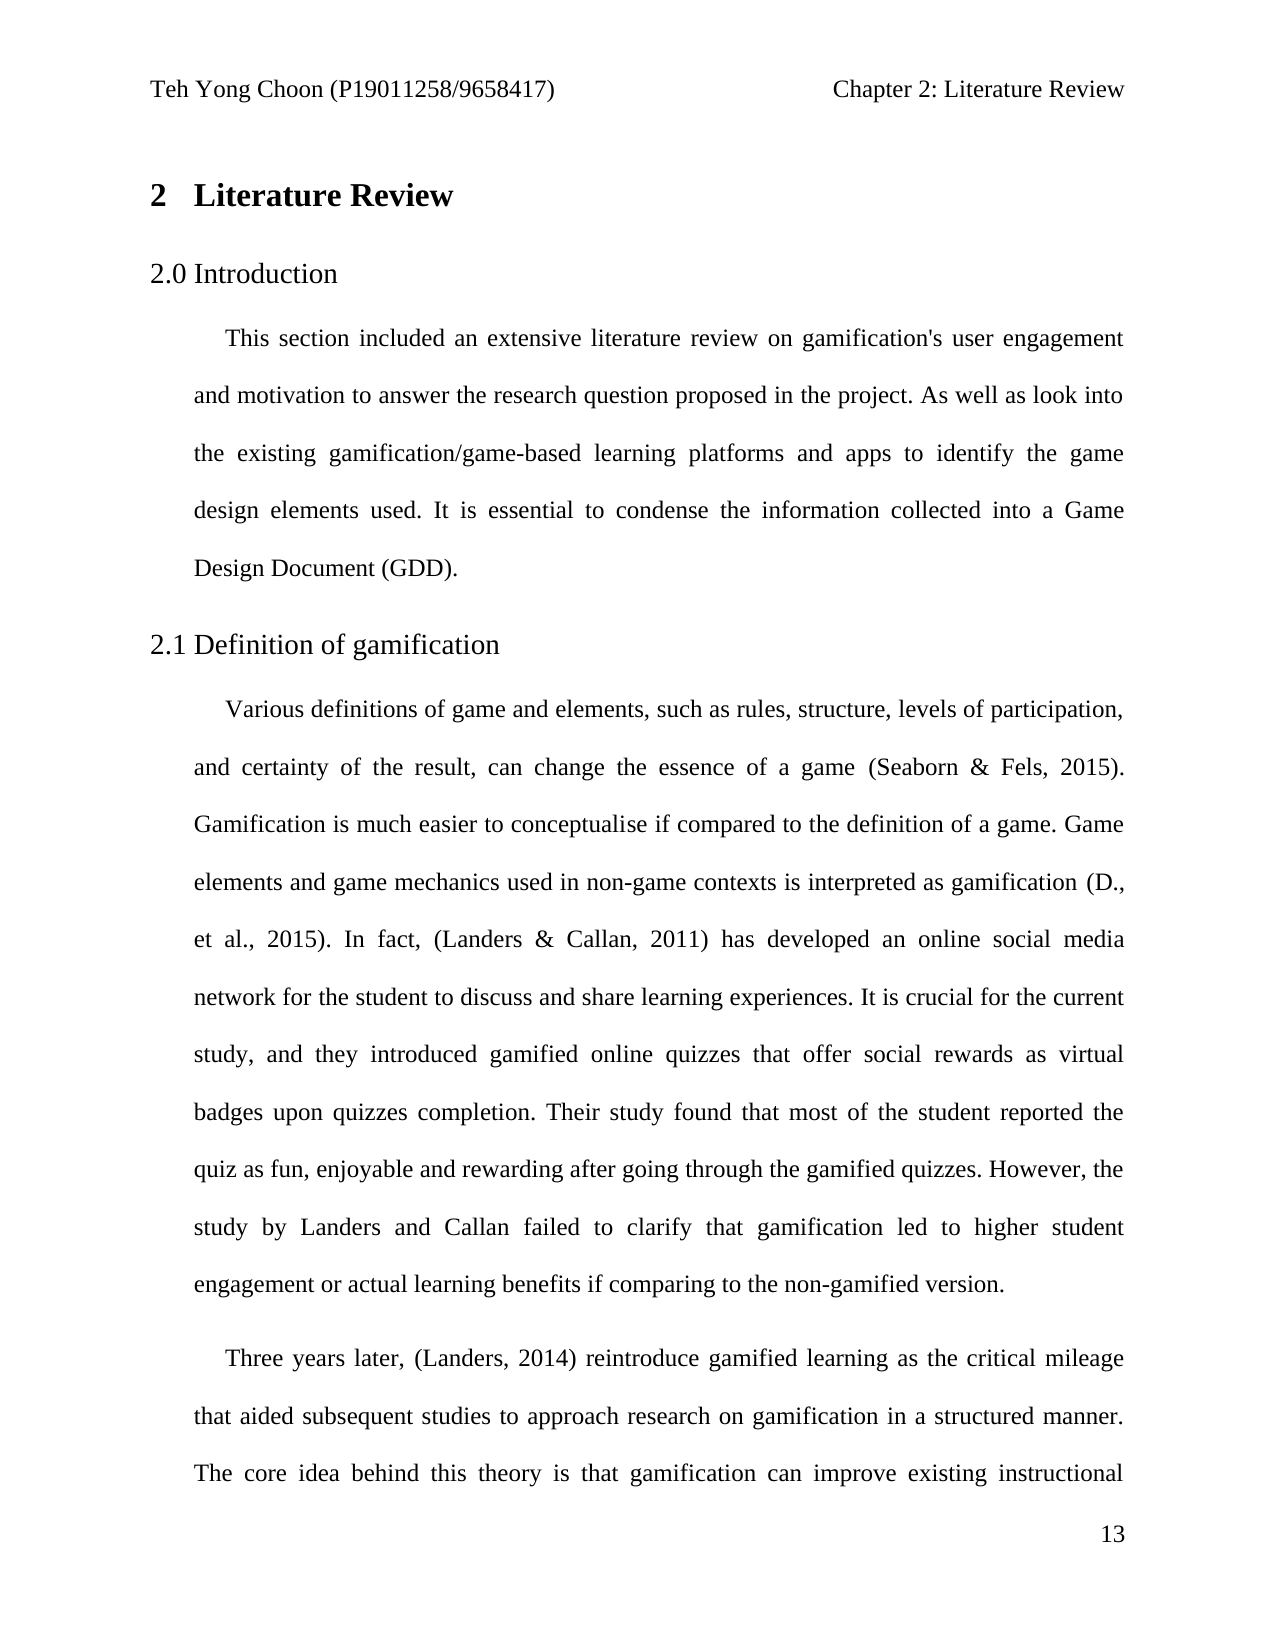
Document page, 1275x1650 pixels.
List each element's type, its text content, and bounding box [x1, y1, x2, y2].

subtitle Literature Review [150, 175, 1125, 213]
text Various definitions of game and elements, such as rules, structure, levels of participation, and certainty of the result, can change the essence of a game . Gamification is much easier to conceptualise if compared to the definition of a game. Game elements and game mechanics used in non-game contexts is interpreted as gamification . In fact, has developed an online social media network for the student to discuss and share learning experiences. It is crucial for the current study, and they introduced gamified online quizzes that offer social rewards as virtual badges upon quizzes completion. Their study found that most of the student reported the quiz as fun, enjoyable and rewarding after going through the gamified quizzes. However, the study by Landers and Callan failed to clarify that gamification led to higher student engagement or actual learning benefits if comparing to the non-gamified version. [194, 694, 1125, 1298]
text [194, 1343, 1125, 1487]
subtitle Introduction [150, 256, 1125, 289]
text This section included an extensive literature review on gamification's user engagement and motivation to answer the research question proposed in the project. As well as look into the existing gamification/game-based learning platforms and apps to identify the game design elements used. It is essential to condense the information collected into a Game Design Document (GDD). [194, 323, 1125, 582]
subtitle Definition of gamification [150, 627, 1125, 661]
